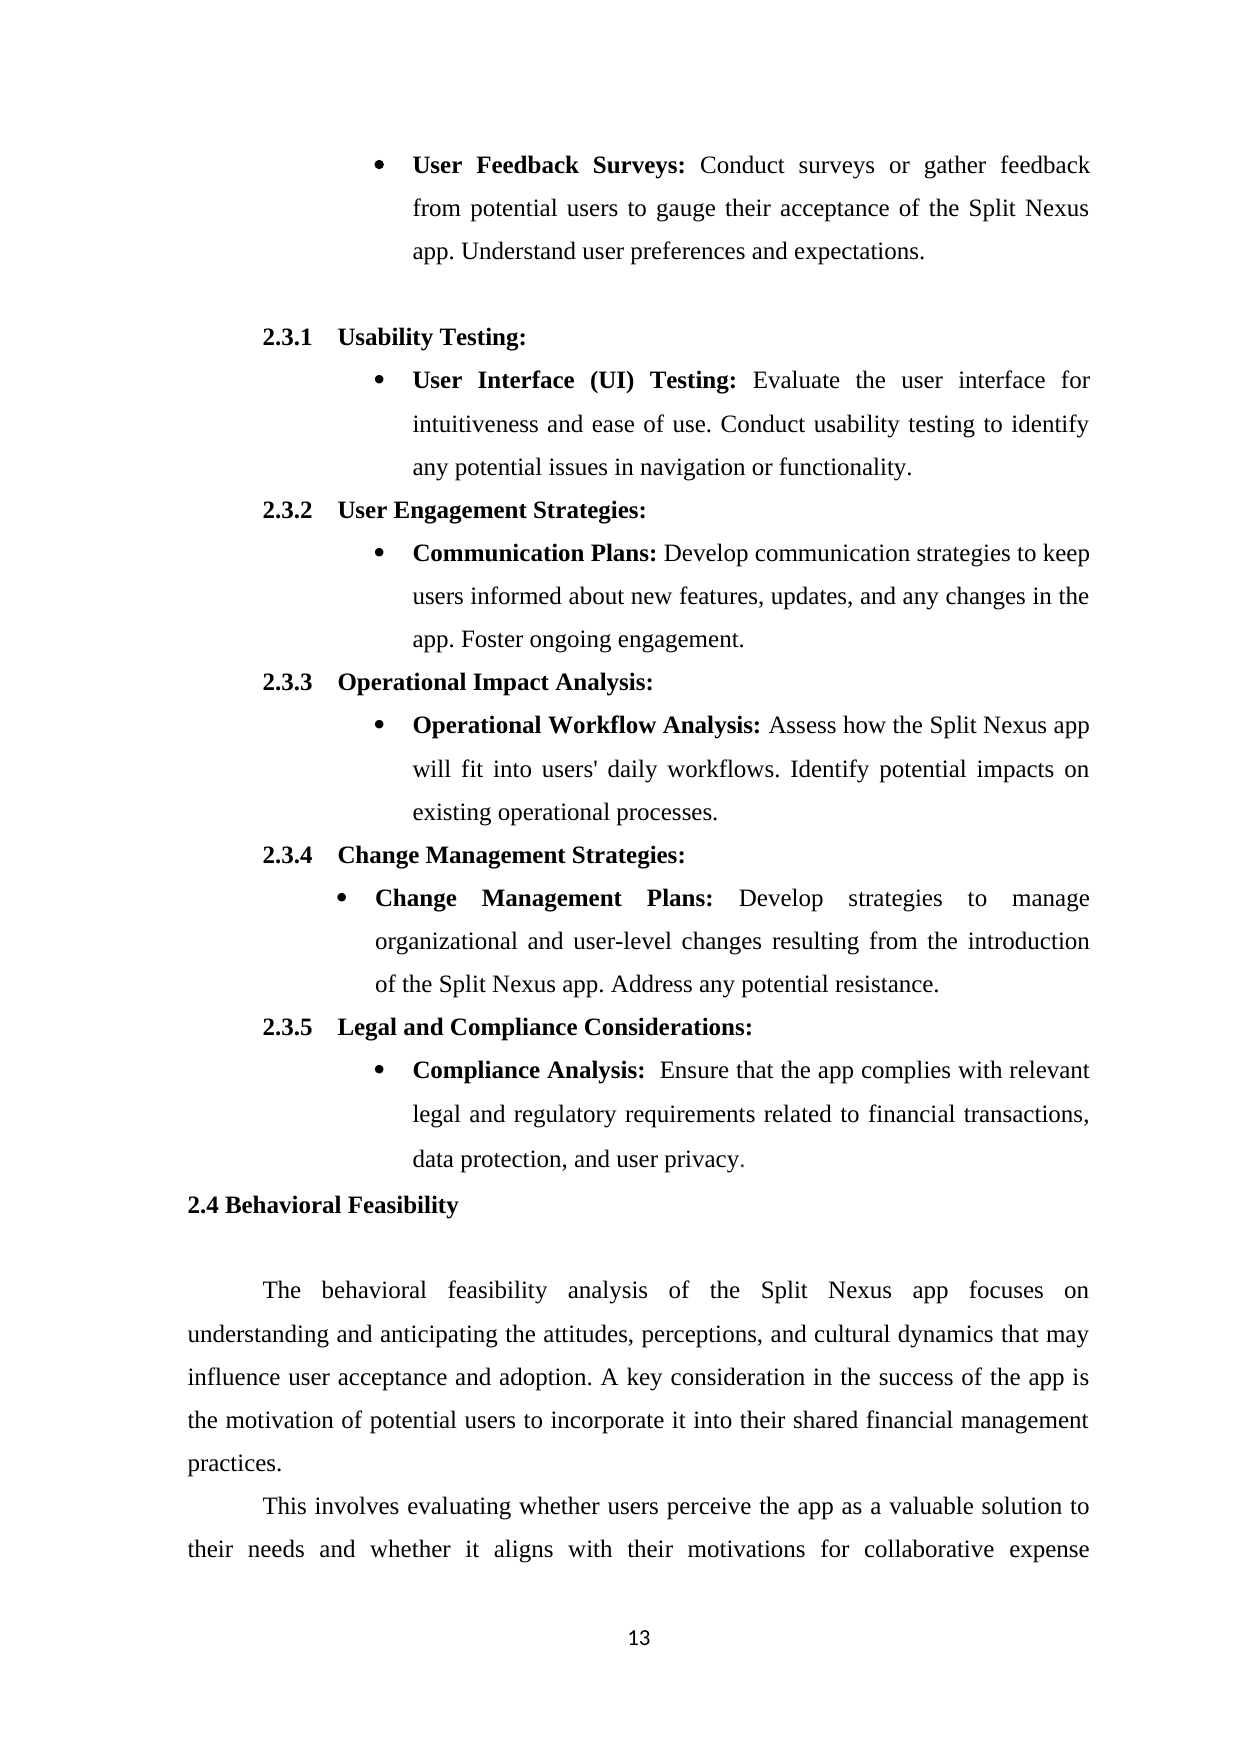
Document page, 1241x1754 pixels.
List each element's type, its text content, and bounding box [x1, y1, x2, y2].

list User Interface (UI) Testing: Evaluate the user interface for intuitiveness and ease of use. Conduct usability testing to identify any potential issues in navigation or functionality. [375, 366, 1090, 481]
list Change Management Plans: Develop strategies to manage organizational and user-level changes resulting from the introduction of the Split Nexus app. Address any potential resistance. [337, 883, 1090, 998]
text 2.3.1 Usability Testing: [187, 322, 1090, 351]
list Operational Workflow Analysis: Assess how the Split Nexus app will fit into users' daily workflows. Identify potential impacts on existing operational processes. [375, 711, 1090, 826]
text 2.3.2 User Engagement Strategies: [187, 495, 1090, 524]
list Communication Plans: Develop communication strategies to keep users informed about new features, updates, and any changes in the app. Foster ongoing engagement. [375, 538, 1090, 653]
list Compliance Analysis: Ensure that the app complies with relevant legal and regulatory requirements related to financial transactions, data protection, and user privacy. [375, 1056, 1090, 1174]
text The behavioral feasibility analysis of the Split Nexus app focuses on understanding and anticipating the attitudes, perceptions, and cultural dynamics that may influence user acceptance and adoption. A key consideration in the success of the app is the motivation of potential users to incorporate it into their shared financial management practices. [187, 1276, 1090, 1477]
text 2.4 Behavioral Feasibility [187, 1190, 1090, 1219]
text 2.3.4 Change Management Strategies: [187, 840, 1090, 869]
list User Feedback Surveys: Conduct surveys or gather feedback from potential users to gauge their acceptance of the Split Nexus app. Understand user preferences and expectations. [375, 150, 1090, 265]
text 2.3.3 Operational Impact Analysis: [187, 667, 1090, 696]
text 2.3.5 Legal and Compliance Considerations: [187, 1012, 1090, 1041]
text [187, 1491, 1090, 1563]
